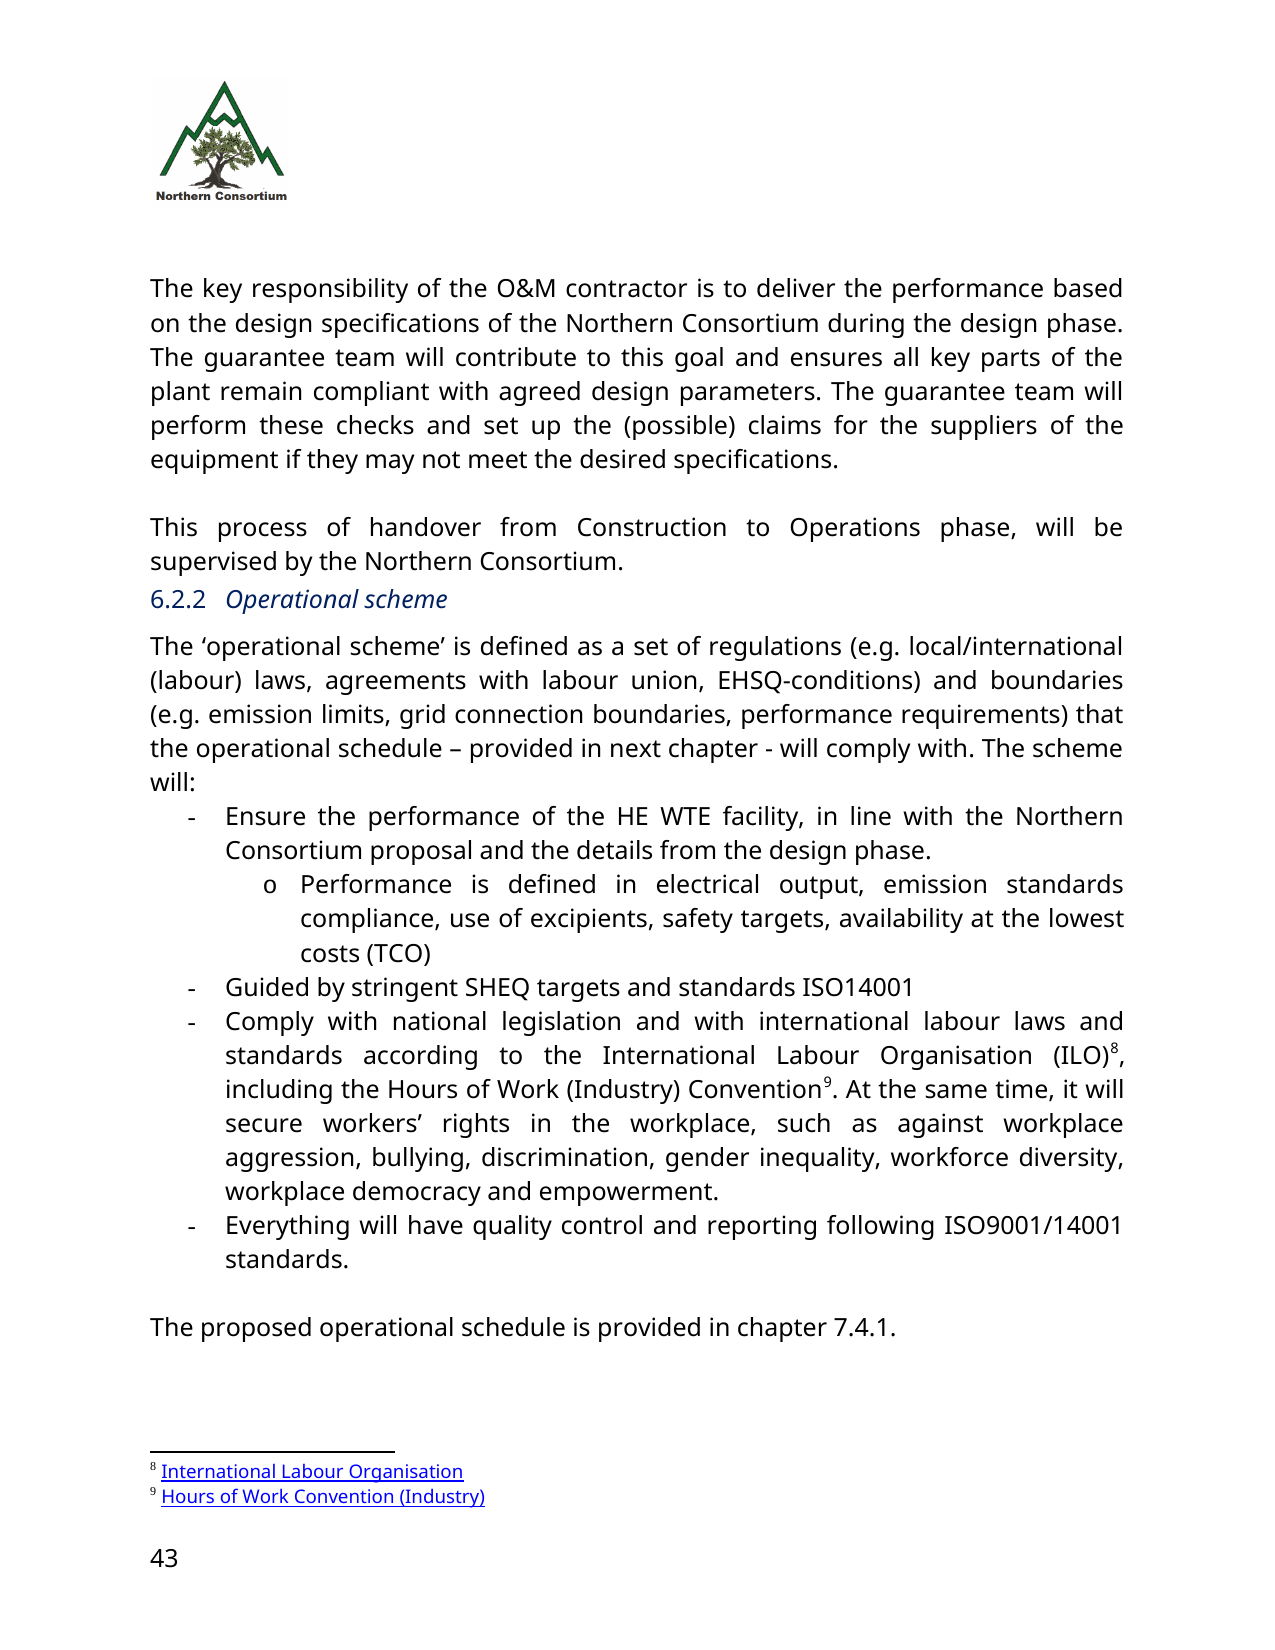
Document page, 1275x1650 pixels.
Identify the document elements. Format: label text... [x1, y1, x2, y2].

text The ‘operational scheme’ is defined as a set of regulations (e.g. local/international (labour) laws, agreements with labour union, EHSQ-conditions) and boundaries (e.g. emission limits, grid connection boundaries, performance requirements) that the operational schedule – provided in next chapter - will comply with. The scheme will: [150, 628, 1125, 799]
list Ensure the performance of the HE WTE facility, in line with the Northern Consortium proposal and the details from the design phase. [187, 799, 1125, 867]
text This process of handover from Construction to Operations phase, will be supervised by the Northern Consortium. [150, 509, 1125, 578]
list Guided by stringent SHEQ targets and standards ISO14001 [187, 969, 1125, 1003]
list Performance is defined in electrical output, emission standards compliance, use of excipients, safety targets, availability at the lowest costs (TCO) [262, 867, 1125, 969]
text The key responsibility of the O&M contractor is to deliver the performance based on the design specifications of the Northern Consortium during the design phase. The guarantee team will contribute to this goal and ensures all key parts of the plant remain compliant with agreed design parameters. The guarantee team will perform these checks and set up the (possible) claims for the suppliers of the equipment if they may not meet the desired specifications. [150, 271, 1125, 476]
text The proposed operational schedule is provided in chapter 7.4.1. [150, 1310, 1125, 1344]
subtitle Operational scheme [150, 582, 1125, 616]
list Comply with national legislation and with international labour laws and standards according to the International Labour Organisation (ILO), including the Hours of Work (Industry) Convention. At the same time, it will secure workers’ rights in the workplace, such as against workplace aggression, bullying, discrimination, gender inequality, workforce diversity, workplace democracy and empowerment. [187, 1003, 1125, 1208]
list Everything will have quality control and reporting following ISO9001/14001 standards. [187, 1208, 1125, 1276]
picture [150, 75, 288, 209]
